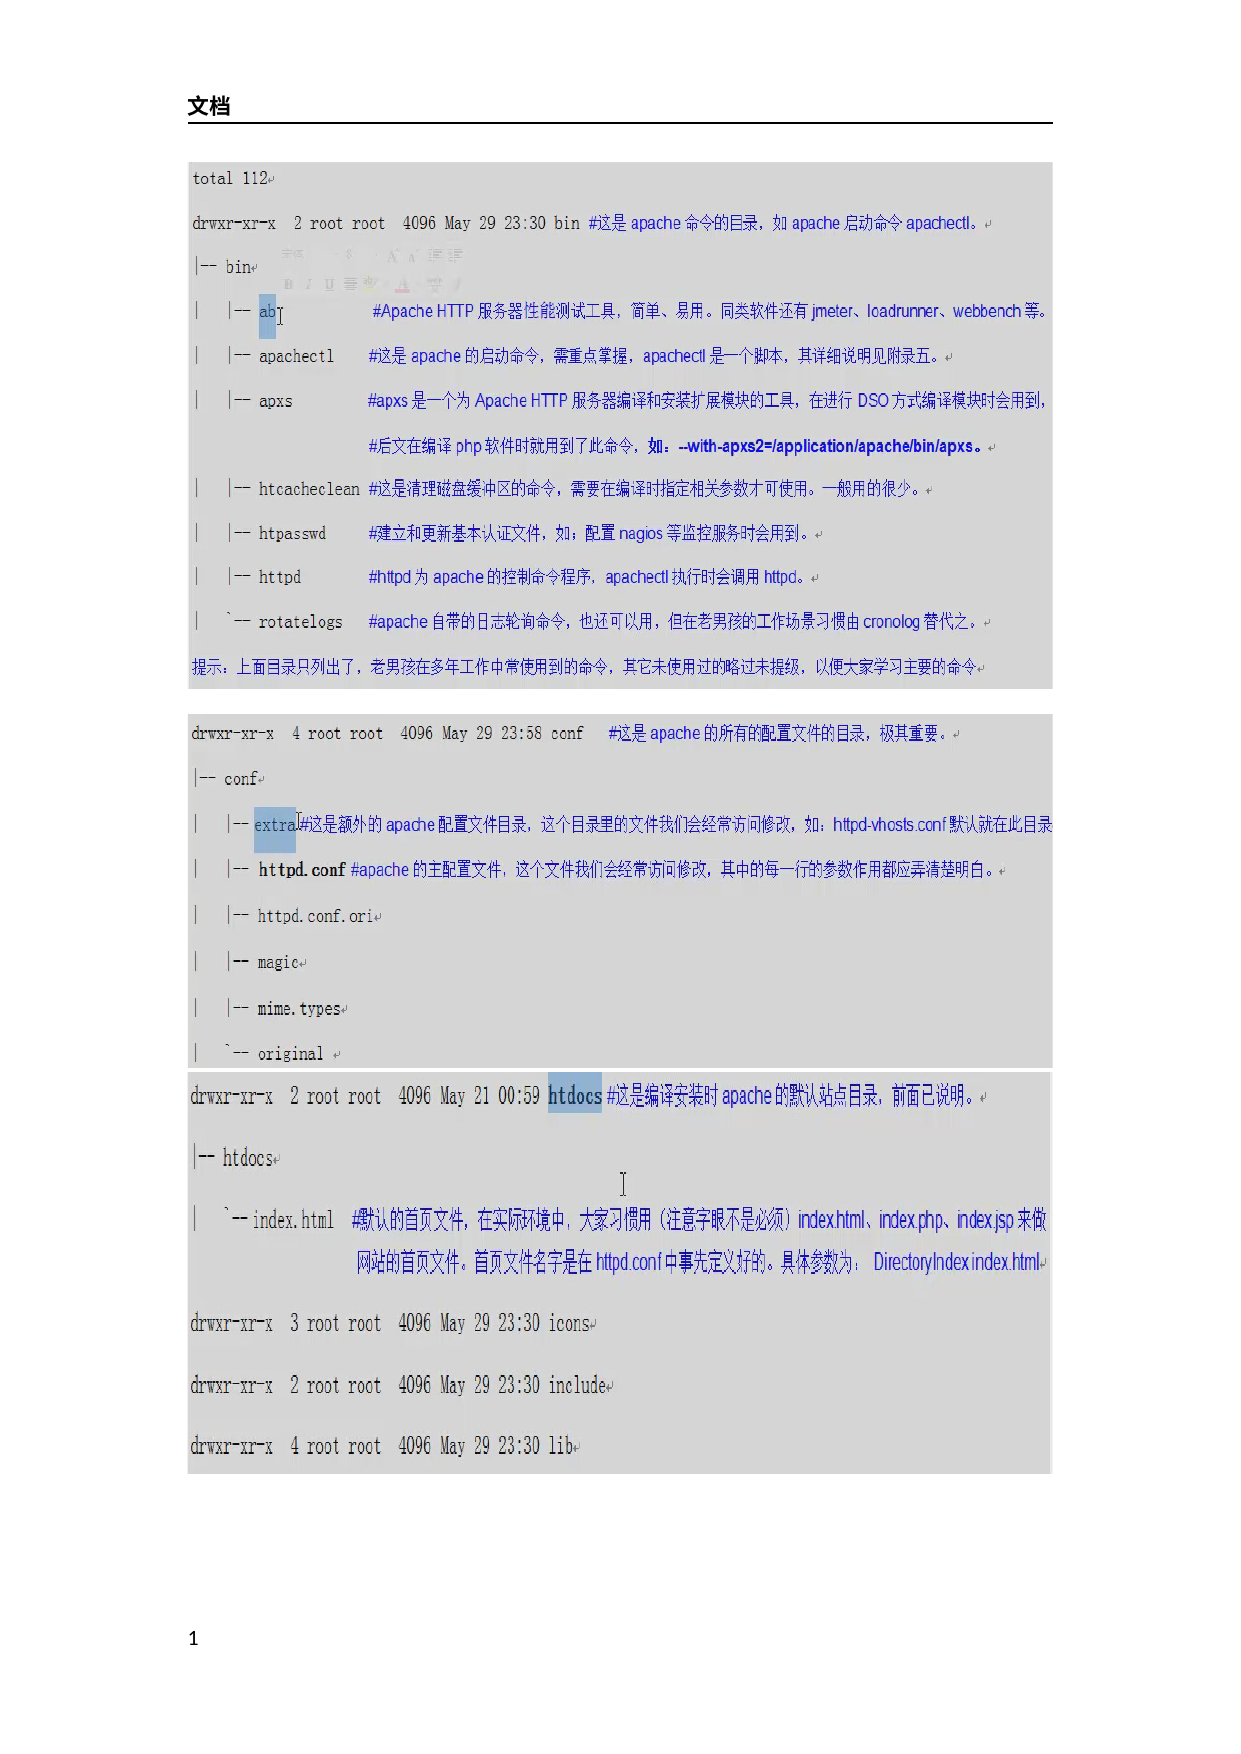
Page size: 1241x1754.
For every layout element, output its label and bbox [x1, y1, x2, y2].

picture [187, 1072, 1053, 1474]
picture [187, 714, 1053, 1068]
picture [187, 162, 1053, 689]
